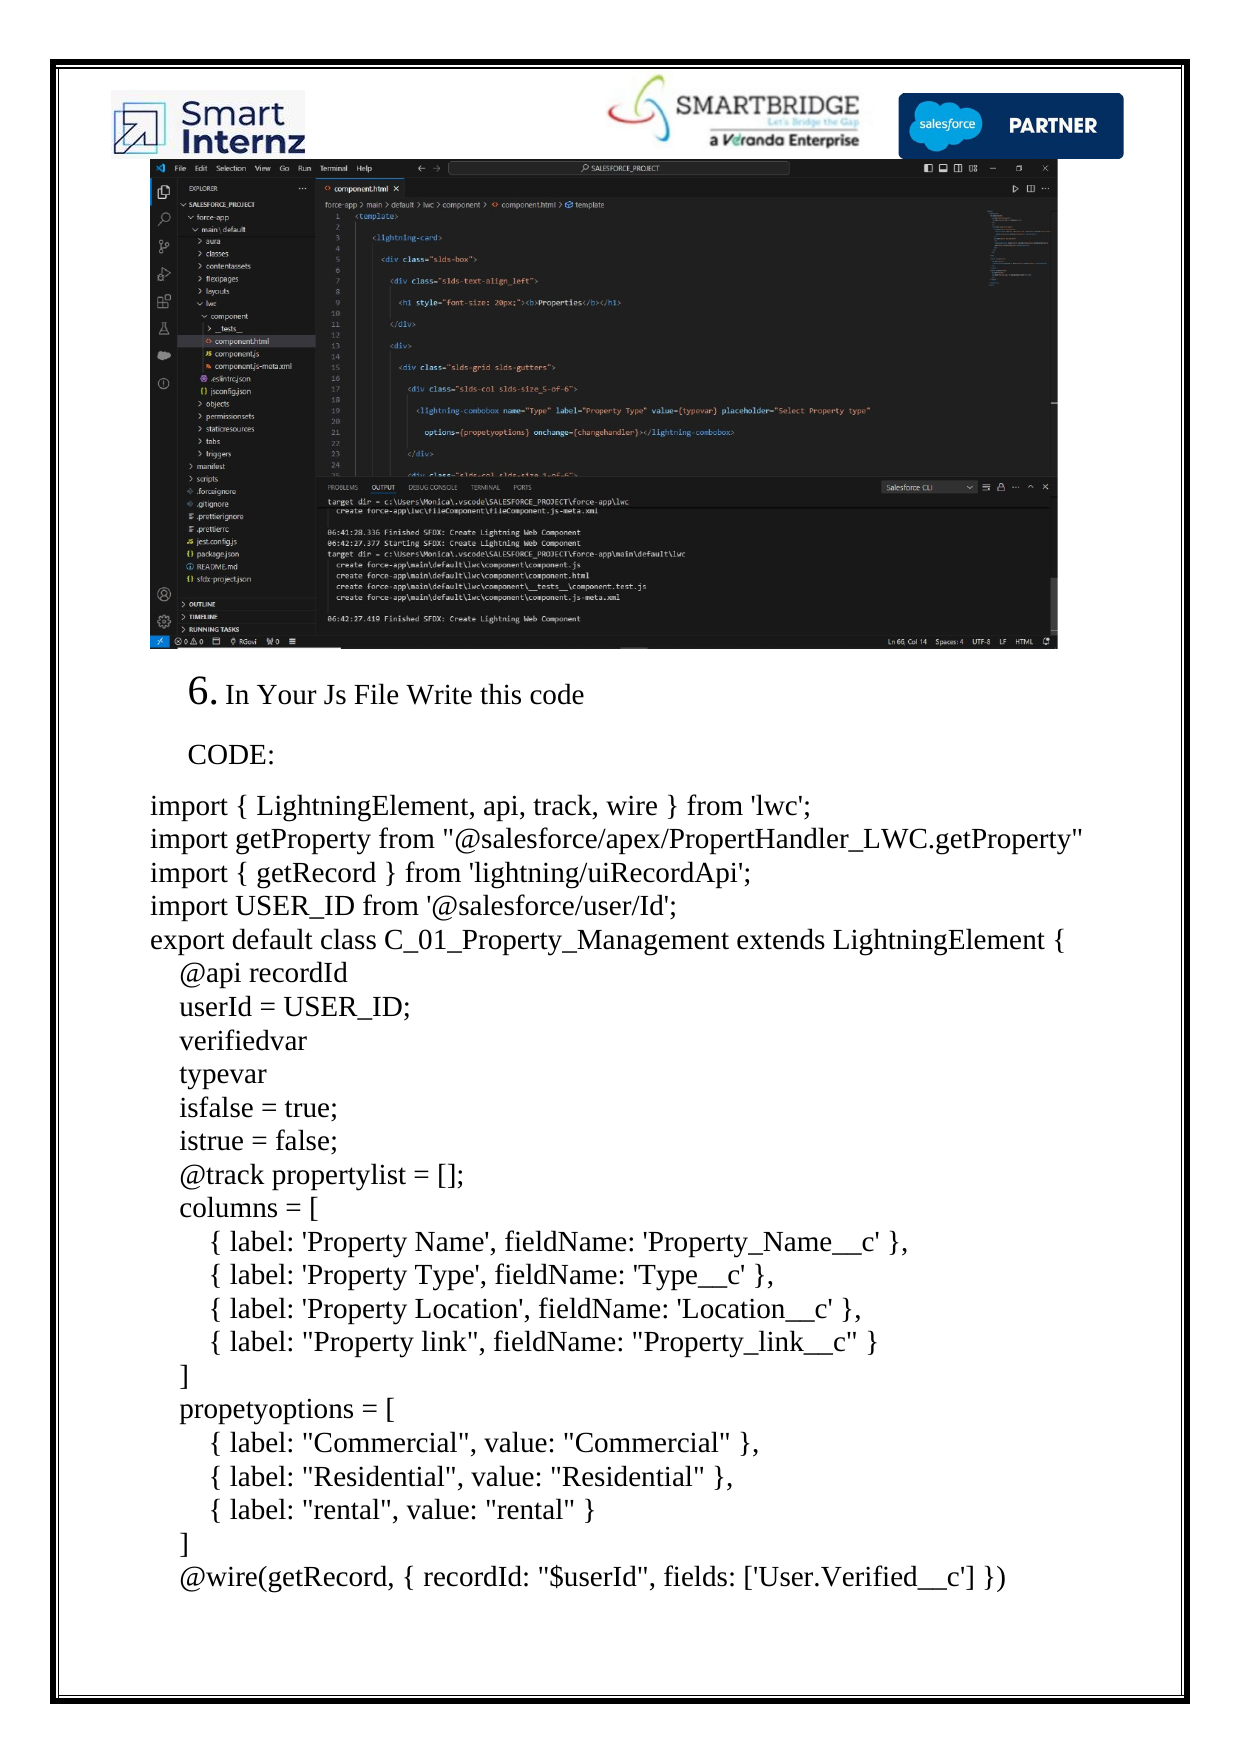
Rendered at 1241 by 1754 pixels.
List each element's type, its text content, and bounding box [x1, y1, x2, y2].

text columns = [ [150, 1190, 1090, 1224]
text CODE: [187, 737, 1090, 771]
text { label: 'Property Name', fieldName: 'Property_Name__c' }, [150, 1224, 1090, 1257]
text { label: "Commercial", value: "Commercial" }, [150, 1425, 1090, 1459]
text ] [150, 1358, 1090, 1392]
text { label: "Residential", value: "Residential" }, [150, 1459, 1090, 1492]
text { label: 'Property Location', fieldName: 'Location__c' }, [150, 1291, 1090, 1324]
text userId = USER_ID; [150, 989, 1090, 1023]
text @api recordId [150, 956, 1090, 989]
text { label: "rental", value: "rental" } [150, 1492, 1090, 1526]
picture [110, 69, 1124, 649]
list In Your Js File Write this code [187, 666, 1090, 713]
text ] [150, 1526, 1090, 1559]
text typevar [150, 1056, 1090, 1090]
text import { LightningElement, api, track, wire } from 'lwc'; [150, 788, 1090, 821]
text import { getRecord } from 'lightning/uiRecordApi'; [150, 855, 1090, 888]
text { label: "Property link", fieldName: "Property_link__c" } [150, 1324, 1090, 1358]
text istrue = false; [150, 1123, 1090, 1157]
text @track propertylist = []; [150, 1157, 1090, 1190]
text propetyoptions = [ [150, 1392, 1090, 1425]
text verifiedvar [150, 1023, 1090, 1056]
text @wire(getRecord, { recordId: "$userId", fields: ['User.Verified__c'] }) [150, 1559, 1090, 1593]
text import getProperty from "@salesforce/apex/PropertHandler_LWC.getProperty" [150, 821, 1090, 855]
text { label: 'Property Type', fieldName: 'Type__c' }, [150, 1257, 1090, 1291]
text isfalse = true; [150, 1090, 1090, 1123]
text import USER_ID from '@salesforce/user/Id'; [150, 888, 1090, 922]
text export default class C_01_Property_Management extends LightningElement { [150, 922, 1090, 956]
